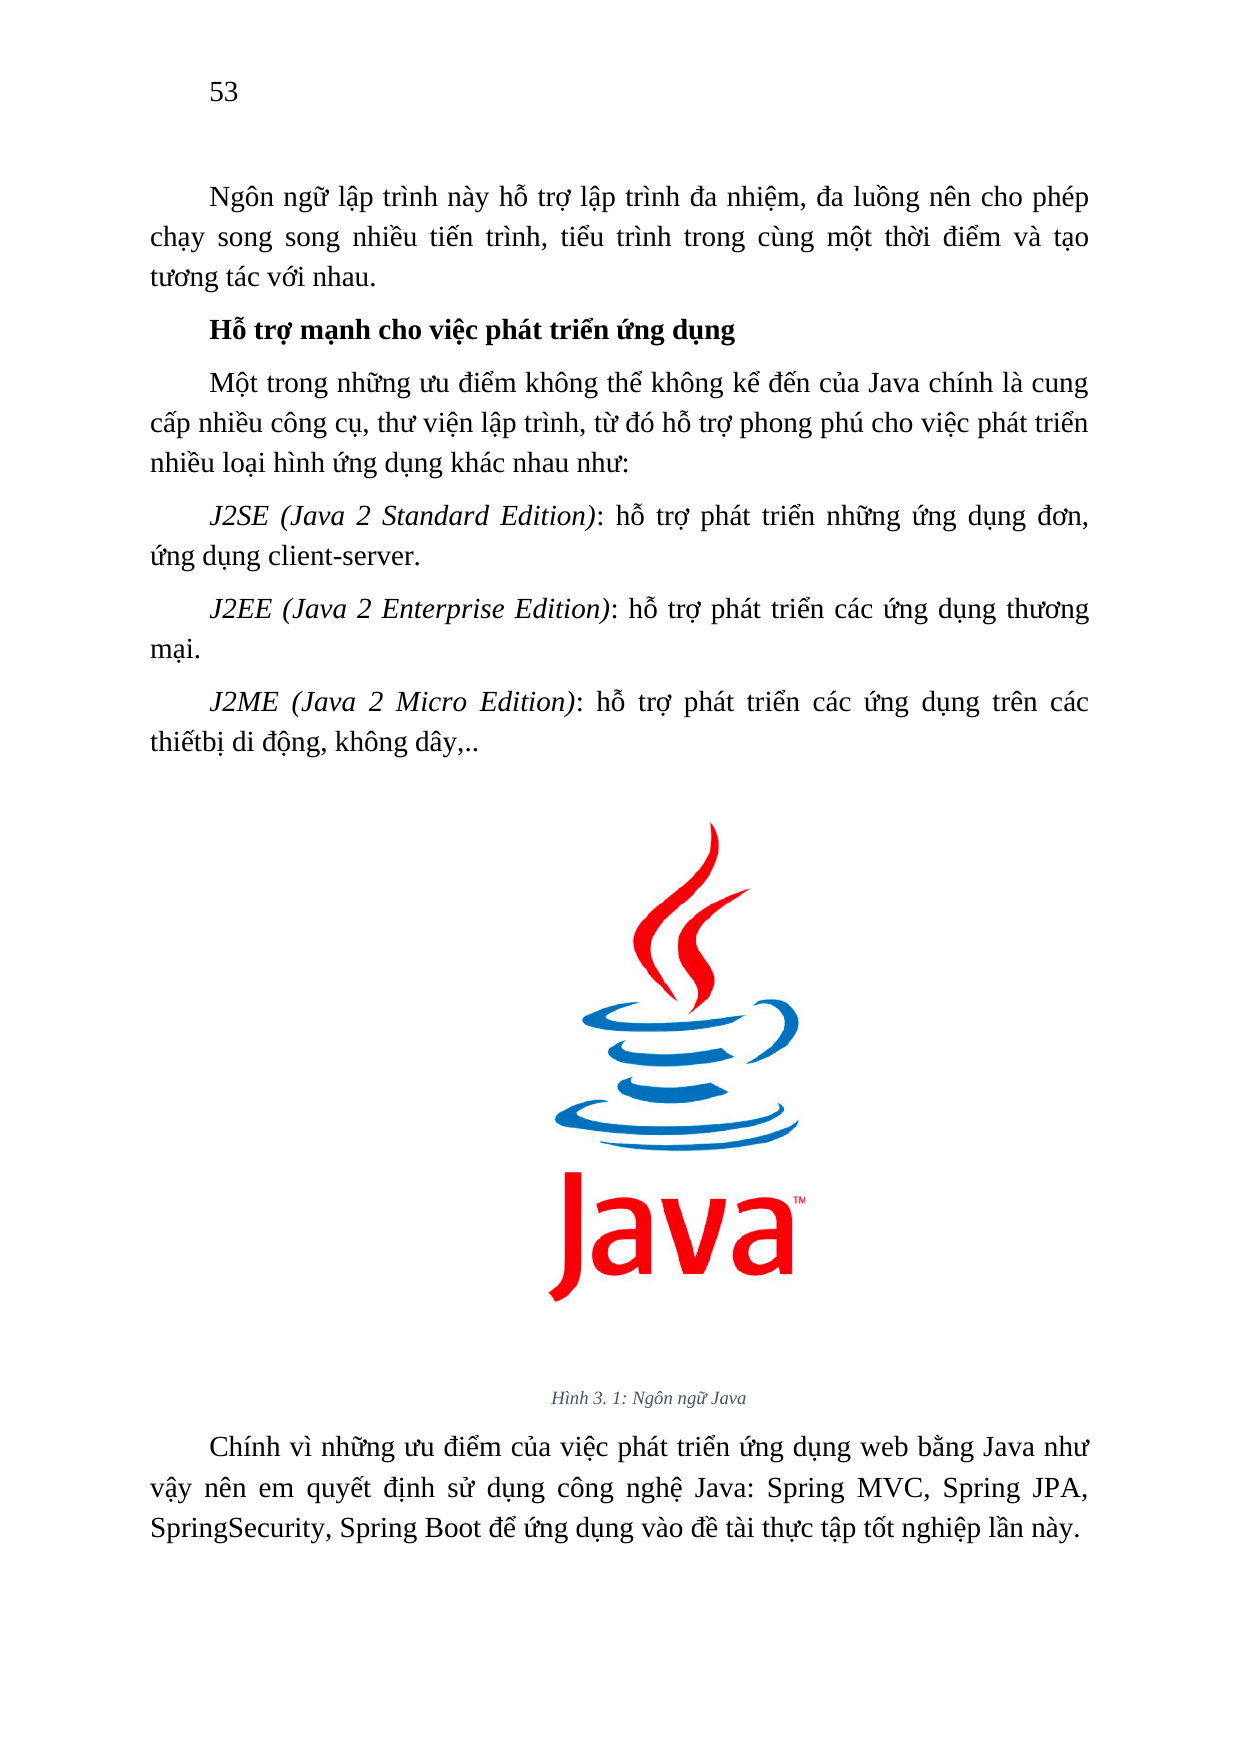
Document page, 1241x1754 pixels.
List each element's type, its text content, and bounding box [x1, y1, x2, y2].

text J2SE (Java 2 Standard Edition): hỗ trợ phát triển những ứng dụng đơn, ứng dụng client-server. [150, 498, 1090, 572]
picture [209, 776, 1149, 1368]
text Hỗ trợ mạnh cho việc phát triển ứng dụng [150, 312, 1090, 346]
text Hình 3. 1: Ngôn ngữ Java [150, 1387, 1090, 1409]
text J2ME (Java 2 Micro Edition): hỗ trợ phát triển các ứng dụng trên các thiếtbị di động, không dây,.. [150, 684, 1090, 758]
text Chính vì những ưu điểm của việc phát triển ứng dụng web bằng Java như vậy nên em quyết định sử dụng công nghệ Java: Spring MVC, Spring JPA, SpringSecurity, Spring Boot để ứng dụng vào đề tài thực tập tốt nghiệp lần này. [150, 1429, 1090, 1543]
text J2EE (Java 2 Enterprise Edition): hỗ trợ phát triển các ứng dụng thương mại. [150, 591, 1090, 665]
text Một trong những ưu điểm không thể không kể đến của Java chính là cung cấp nhiều công cụ, thư viện lập trình, từ đó hỗ trợ phong phú cho việc phát triển nhiều loại hình ứng dụng khác nhau như: [150, 365, 1090, 479]
text Ngôn ngữ lập trình này hỗ trợ lập trình đa nhiệm, đa luồng nên cho phép chạy song song nhiều tiến trình, tiểu trình trong cùng một thời điểm và tạo tương tác với nhau. [150, 179, 1090, 293]
